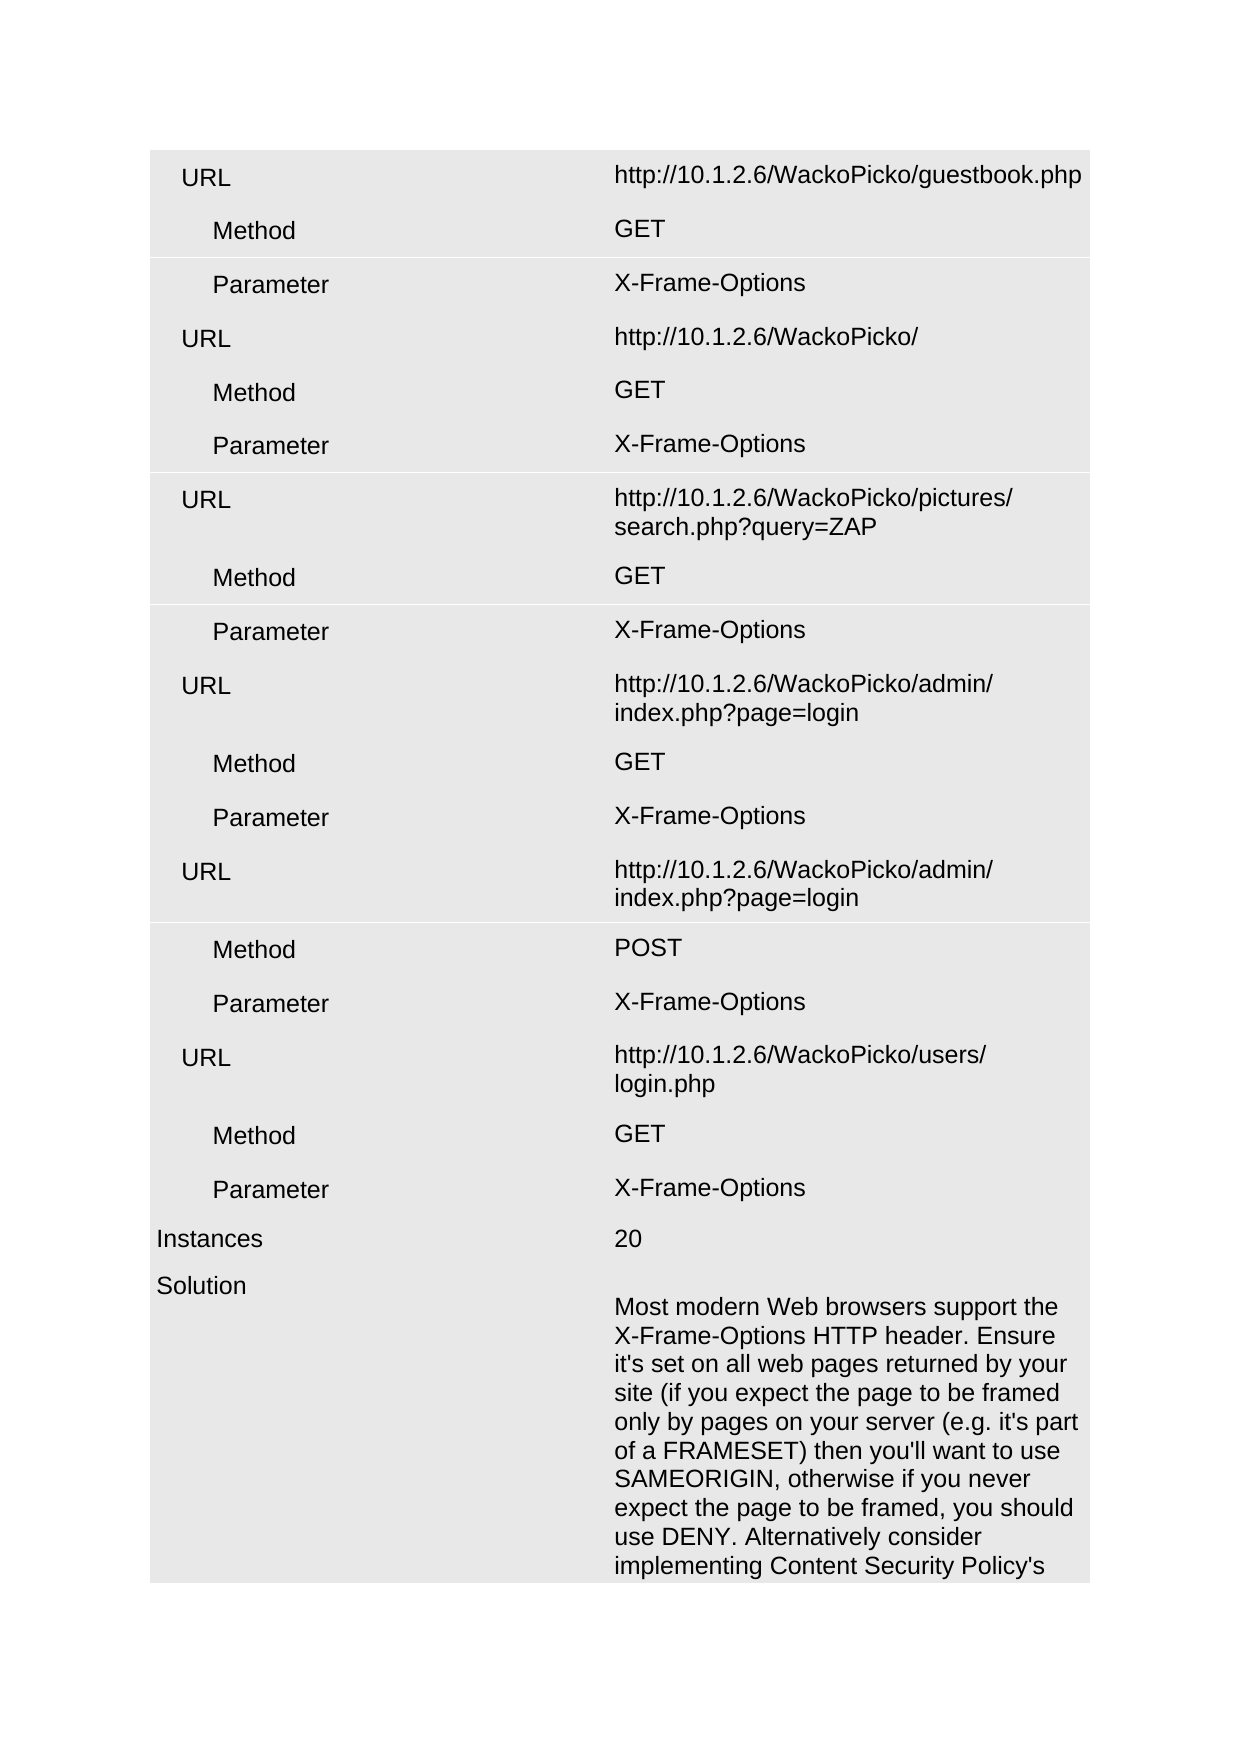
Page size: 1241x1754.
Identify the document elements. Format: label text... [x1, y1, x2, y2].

table_cell 20 [608, 1216, 1090, 1263]
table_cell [608, 1263, 1090, 1583]
table_cell Parameter [150, 1162, 608, 1216]
table_cell URL [150, 1030, 608, 1108]
table_cell URL [150, 658, 608, 737]
table_cell GET [608, 1108, 1090, 1162]
table_cell Method [150, 551, 608, 604]
table_cell http://10.1.2.6/WackoPicko/pictures/search.php?query=ZAP [608, 473, 1090, 551]
table_cell URL [150, 150, 608, 204]
table_cell Method [150, 1108, 608, 1162]
table_cell Parameter [150, 790, 608, 844]
table_cell GET [608, 737, 1090, 790]
table_cell Solution [150, 1263, 608, 1583]
table_cell GET [608, 551, 1090, 604]
table_cell Method [150, 204, 608, 257]
table_cell Parameter [150, 258, 608, 311]
table_cell Parameter [150, 419, 608, 472]
table_cell URL [150, 473, 608, 551]
table_cell X-Frame-Options [608, 419, 1090, 472]
table_cell Method [150, 737, 608, 790]
table_cell http://10.1.2.6/WackoPicko/ [608, 311, 1090, 365]
table_cell Method [150, 923, 608, 976]
table_cell http://10.1.2.6/WackoPicko/admin/index.php?page=login [608, 844, 1090, 922]
table_cell X-Frame-Options [608, 790, 1090, 844]
table_cell Parameter [150, 605, 608, 658]
table_cell URL [150, 844, 608, 922]
table_cell GET [608, 365, 1090, 419]
table_cell Method [150, 365, 608, 419]
table_cell http://10.1.2.6/WackoPicko/guestbook.php [608, 150, 1090, 204]
table_cell Parameter [150, 976, 608, 1030]
table_cell URL [150, 311, 608, 365]
table_cell http://10.1.2.6/WackoPicko/users/login.php [608, 1030, 1090, 1108]
table_cell http://10.1.2.6/WackoPicko/admin/index.php?page=login [608, 658, 1090, 737]
table_cell X-Frame-Options [608, 976, 1090, 1030]
table_cell X-Frame-Options [608, 605, 1090, 658]
table_cell X-Frame-Options [608, 1162, 1090, 1216]
table_cell POST [608, 923, 1090, 976]
table_cell X-Frame-Options [608, 258, 1090, 311]
table_cell GET [608, 204, 1090, 257]
table_cell Instances [150, 1216, 608, 1263]
